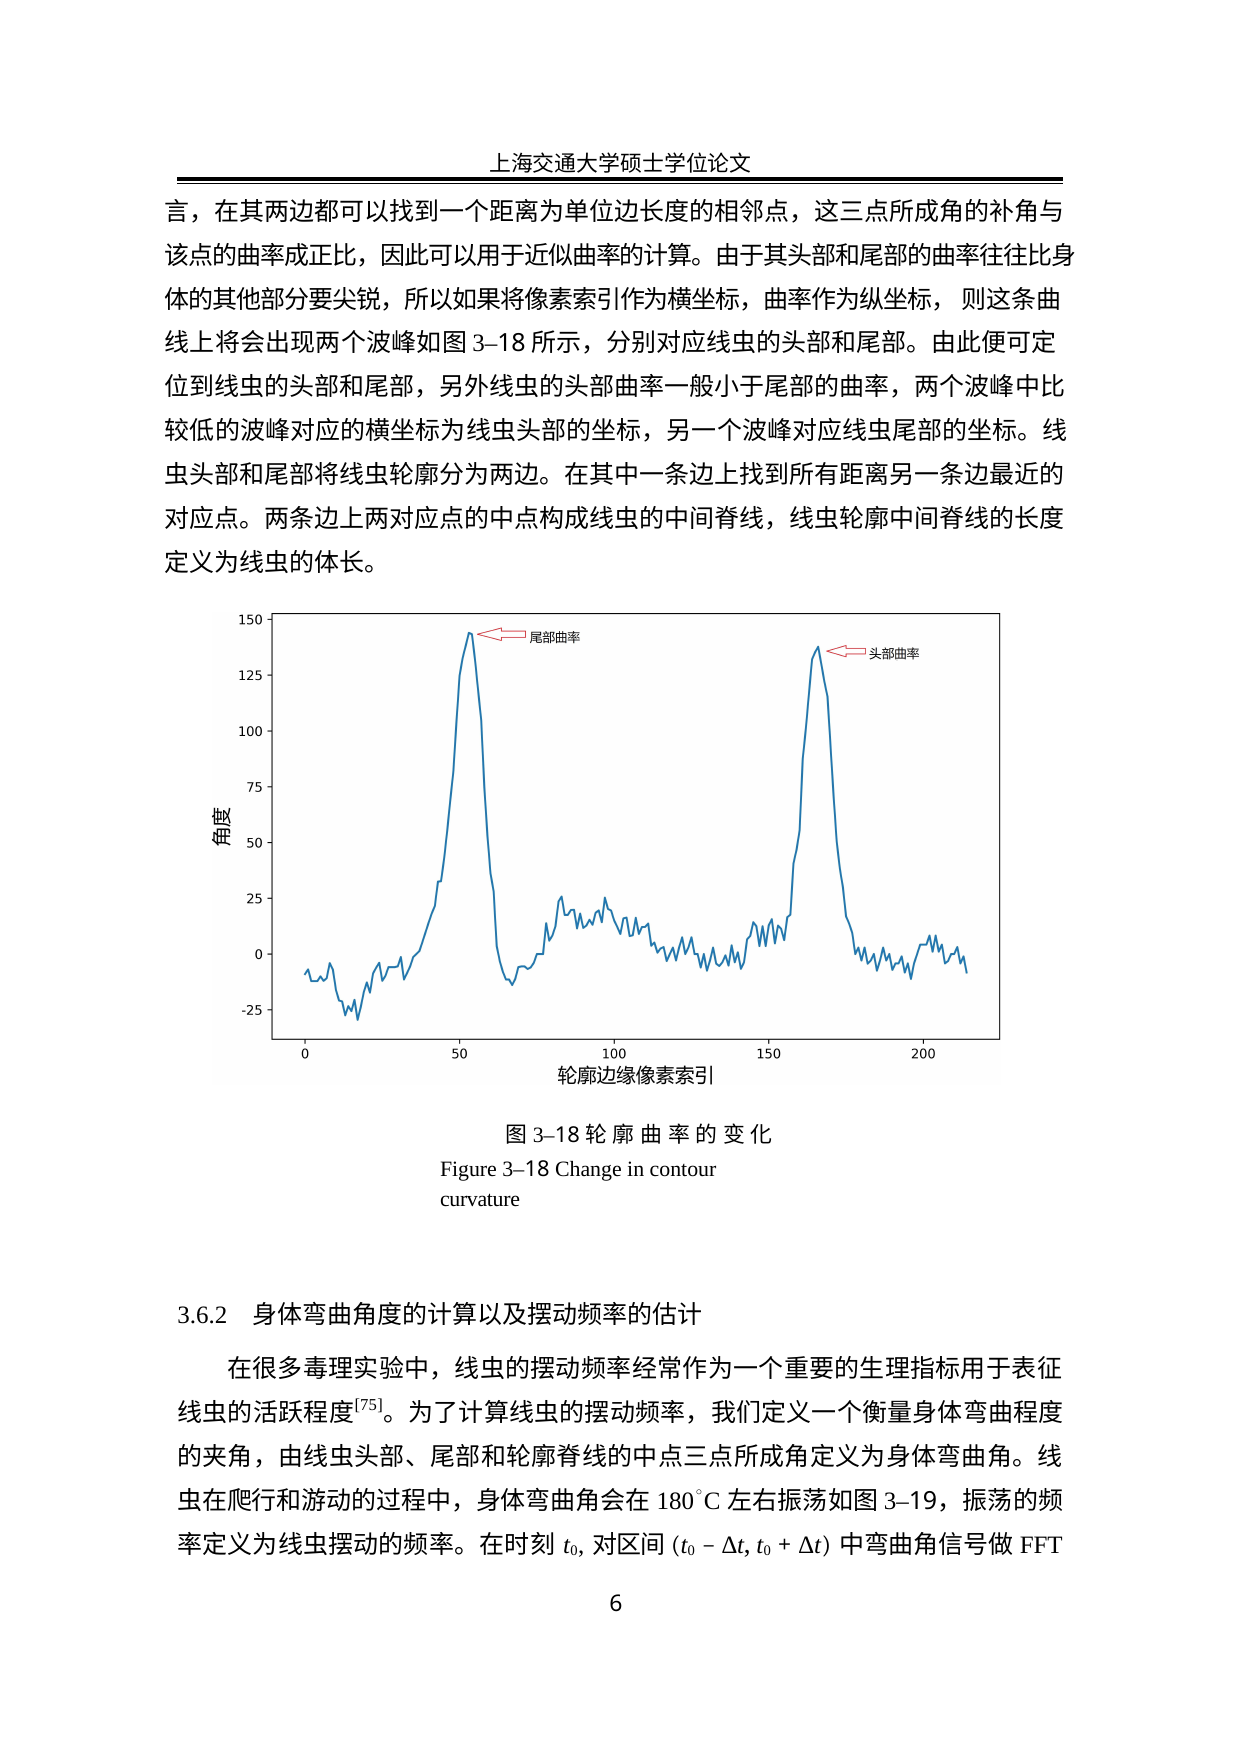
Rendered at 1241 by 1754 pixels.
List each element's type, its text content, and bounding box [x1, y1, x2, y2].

list 身体弯曲角度的计算以及摆动频率的估计 [177, 1294, 1173, 1330]
text 图 3–18 轮 廓 曲 率 的 变 化 Figure 3–18 Change in contour curvature [440, 1119, 801, 1212]
picture [211, 612, 1001, 1085]
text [177, 1349, 1063, 1560]
text 言，在其两边都可以找到一个距离为单位边长度的相邻点，这三点所成角的补角与该点的曲率成正比，因此可以用于近似曲率的计算。由于其头部和尾部的曲率往往比身体的其他部分要尖锐，所以如果将像素索引作为横坐标，曲率作为纵坐标， 则这条曲线上将会出现两个波峰如图3–18所示，分别对应线虫的头部和尾部。由此便可定位到线虫的头部和尾部，另外线虫的头部曲率一般小于尾部的曲率，两个波峰中比较低的波峰对应的横坐标为线虫头部的坐标，另一个波峰对应线虫尾部的坐标。线虫头部和尾部将线虫轮廓分为两边。在其中一条边上找到所有距离另一条边最近的对应点。两条边上两对应点的中点构成线虫的中间脊线，线虫轮廓中间脊线的长度定义为线虫的体长。 [164, 191, 1079, 578]
